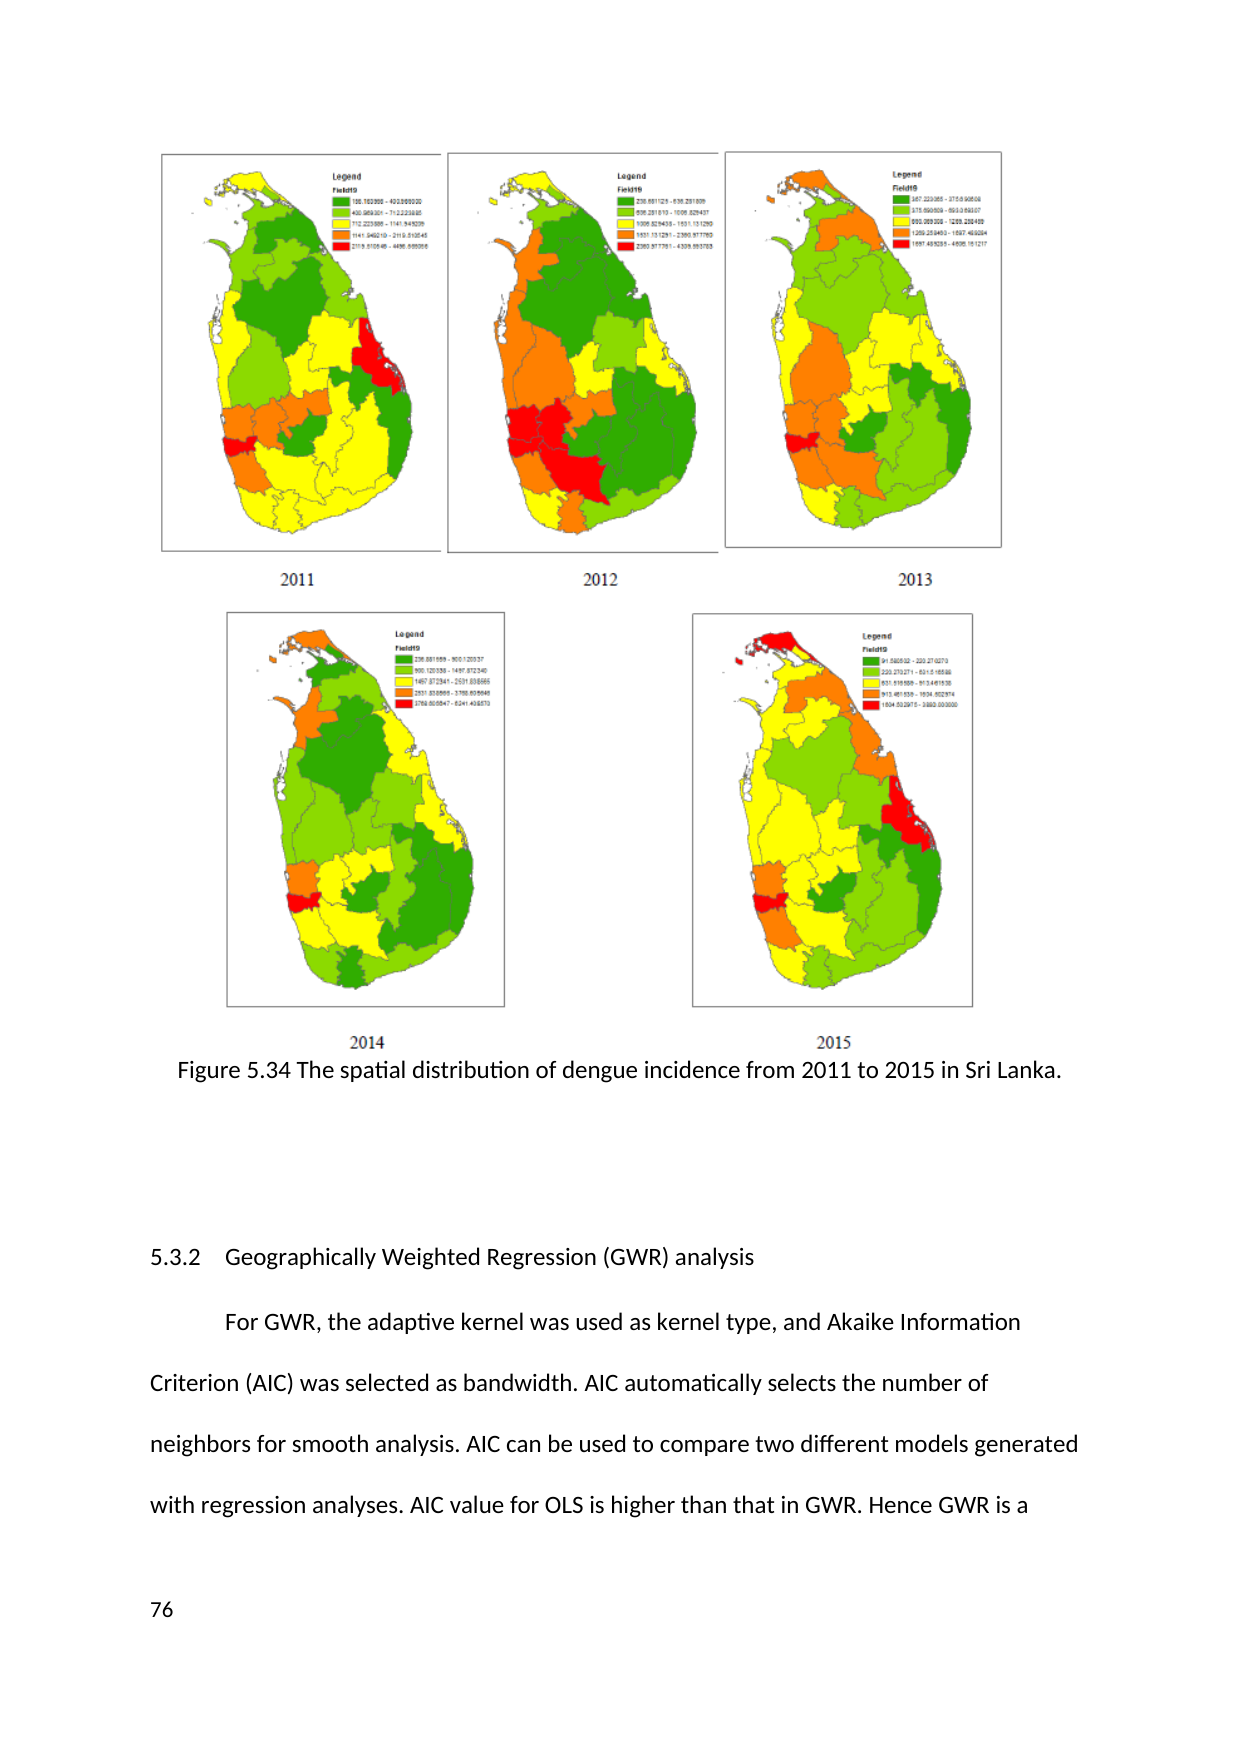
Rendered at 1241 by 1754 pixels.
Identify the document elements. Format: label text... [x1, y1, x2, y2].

subtitle 5.3.2 Geographically Weighted Regression (GWR) analysis [150, 1241, 1090, 1271]
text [150, 1306, 1090, 1520]
